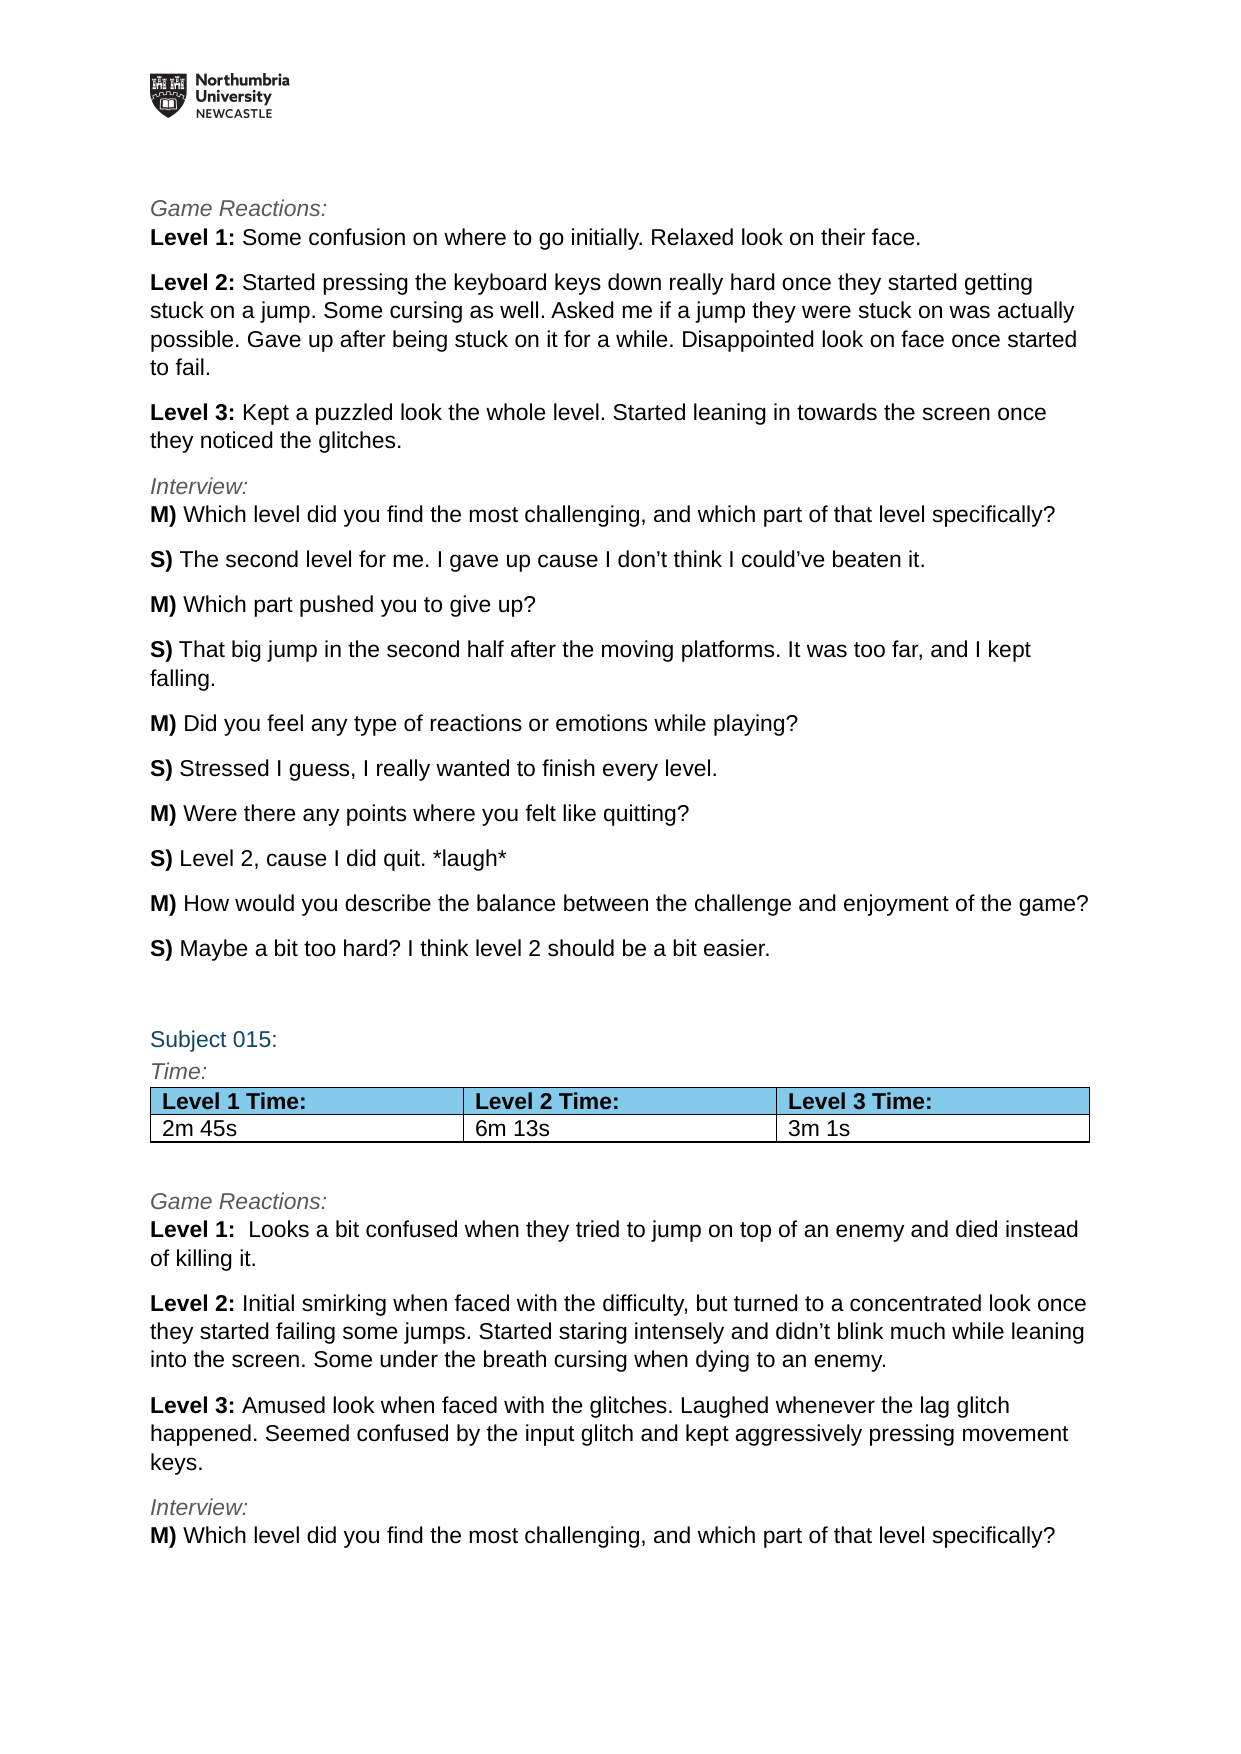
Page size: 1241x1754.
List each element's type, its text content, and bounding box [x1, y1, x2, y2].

subtitle Interview: [150, 1493, 1090, 1520]
picture [150, 73, 290, 118]
table_header Level 3 Time: [777, 1088, 1089, 1114]
subtitle Game Reactions: [150, 1188, 1090, 1214]
subtitle Interview: [150, 473, 1090, 499]
table_cell 3m 1s [777, 1115, 1089, 1141]
text M) How would you describe the balance between the challenge and enjoyment of the game? [150, 890, 1090, 917]
table_cell 2m 45s [151, 1115, 463, 1141]
subtitle Subject 015: [150, 1026, 1090, 1052]
text M) Which level did you find the most challenging, and which part of that level specifically? [150, 1522, 1090, 1548]
table_header Level 2 Time: [464, 1088, 776, 1114]
text Level 2: Initial smirking when faced with the difficulty, but turned to a concentrated look once they started failing some jumps. Started staring intensely and didn’t blink much while leaning into the screen. Some under the breath cursing when dying to an enemy. [150, 1289, 1090, 1373]
subtitle Time: [150, 1058, 1090, 1084]
text Level 1: Looks a bit confused when they tried to jump on top of an enemy and died instead of killing it. [150, 1216, 1090, 1271]
text Level 3: Amused look when faced with the glitches. Laughed whenever the lag glitch happened. Seemed confused by the input glitch and kept aggressively pressing movement keys. [150, 1392, 1090, 1475]
text Level 3: Kept a puzzled look the whole level. Started leaning in towards the screen once they noticed the glitches. [150, 399, 1090, 454]
table_header Level 1 Time: [151, 1088, 463, 1114]
text M) Which level did you find the most challenging, and which part of that level specifically? [150, 501, 1090, 527]
text M) Which part pushed you to give up? [150, 591, 1090, 618]
text S) Stressed I guess, I really wanted to finish every level. [150, 755, 1090, 781]
text S) That big jump in the second half after the moving platforms. It was too far, and I kept falling. [150, 636, 1090, 691]
text S) Level 2, cause I did quit. *laugh* [150, 845, 1090, 872]
text Level 1: Some confusion on where to go initially. Relaxed look on their face. [150, 223, 1090, 250]
text M) Did you feel any type of reactions or emotions while playing? [150, 710, 1090, 736]
table_cell 6m 13s [464, 1115, 776, 1141]
subtitle Game Reactions: [150, 195, 1090, 221]
text Level 2: Started pressing the keyboard keys down really hard once they started getting stuck on a jump. Some cursing as well. Asked me if a jump they were stuck on was actually possible. Gave up after being stuck on it for a while. Disappointed look on face once started to fail. [150, 269, 1090, 380]
text S) Maybe a bit too hard? I think level 2 should be a bit easier. [150, 935, 1090, 962]
text S) The second level for me. I gave up cause I don’t think I could’ve beaten it. [150, 546, 1090, 572]
text M) Were there any points where you felt like quitting? [150, 800, 1090, 826]
